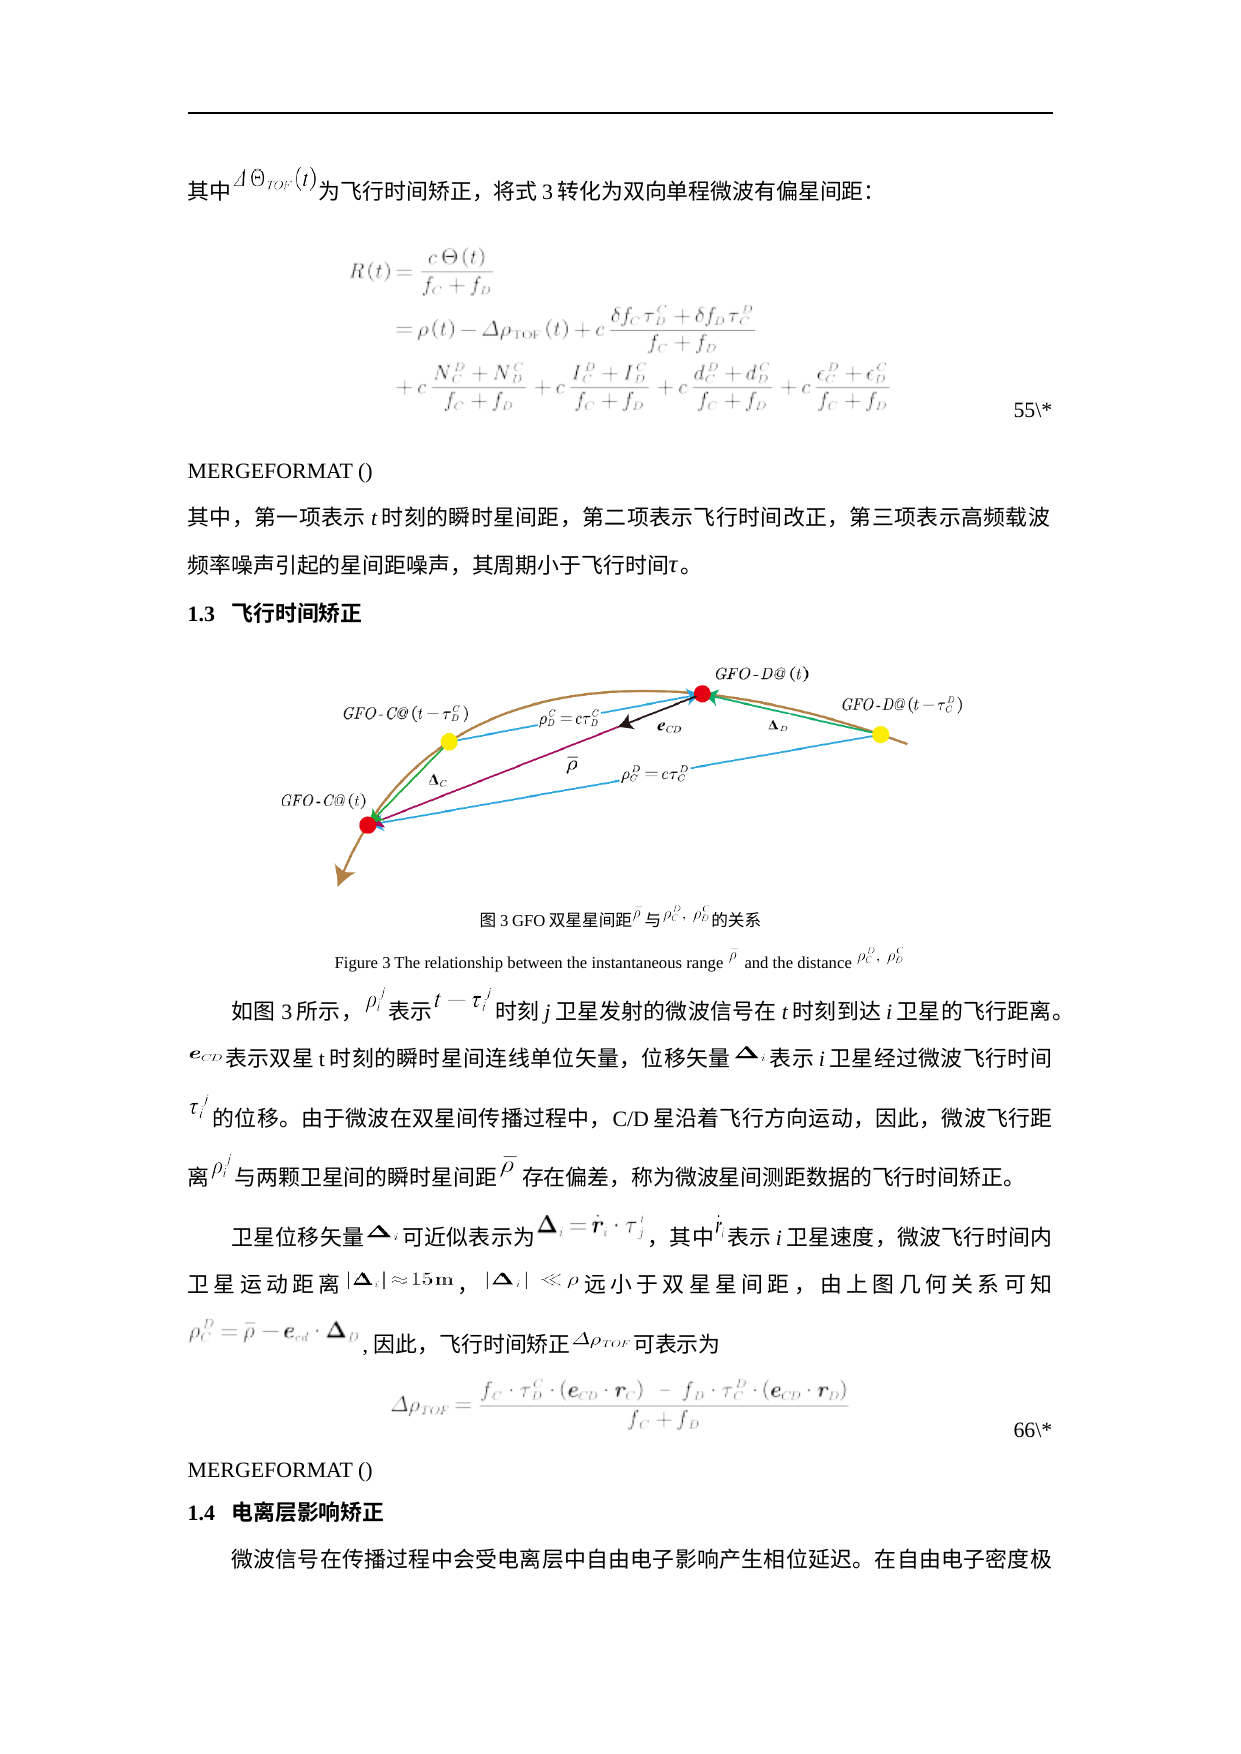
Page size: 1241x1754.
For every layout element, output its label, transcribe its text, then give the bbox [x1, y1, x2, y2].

text 其中，第一项表示t时刻的瞬时星间距，第二项表示飞行时间改正，第三项表示高频载波频率噪声引起的星间距噪声，其周期小于飞行时间。 [187, 499, 1053, 580]
picture [276, 643, 964, 887]
text Figure 3 The relationship between the instantaneous range and the distance [187, 943, 1053, 972]
text 卫星位移矢量可近似表示为，其中表示i卫星速度，微波飞行时间内卫星运动距离，远小于双星星间距，由上图几何关系可知, 因此，飞行时间矫正可表示为 [187, 1208, 1053, 1359]
text 其中为飞行时间矫正，将式转化为双向单程微波有偏星间距： [187, 162, 1053, 227]
text 如图 3所示，表示时刻j卫星发射的微波信号在t时刻到达i卫星的飞行距离。表示双星t时刻的瞬时星间连线单位矢量，位移矢量表示i卫星经过微波飞行时间的位移。由于微波在双星间传播过程中，C/D星沿着飞行方向运动，因此，微波飞行距离与两颗卫星间的瞬时星间距存在偏差，称为微波星间测距数据的飞行时间矫正。 [187, 982, 1053, 1192]
list 飞行时间矫正 [187, 596, 1053, 628]
text 图 3 GFO双星星间距与的关系 [187, 902, 1053, 931]
list 电离层影响矫正 [187, 1494, 1053, 1526]
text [187, 1542, 1053, 1574]
